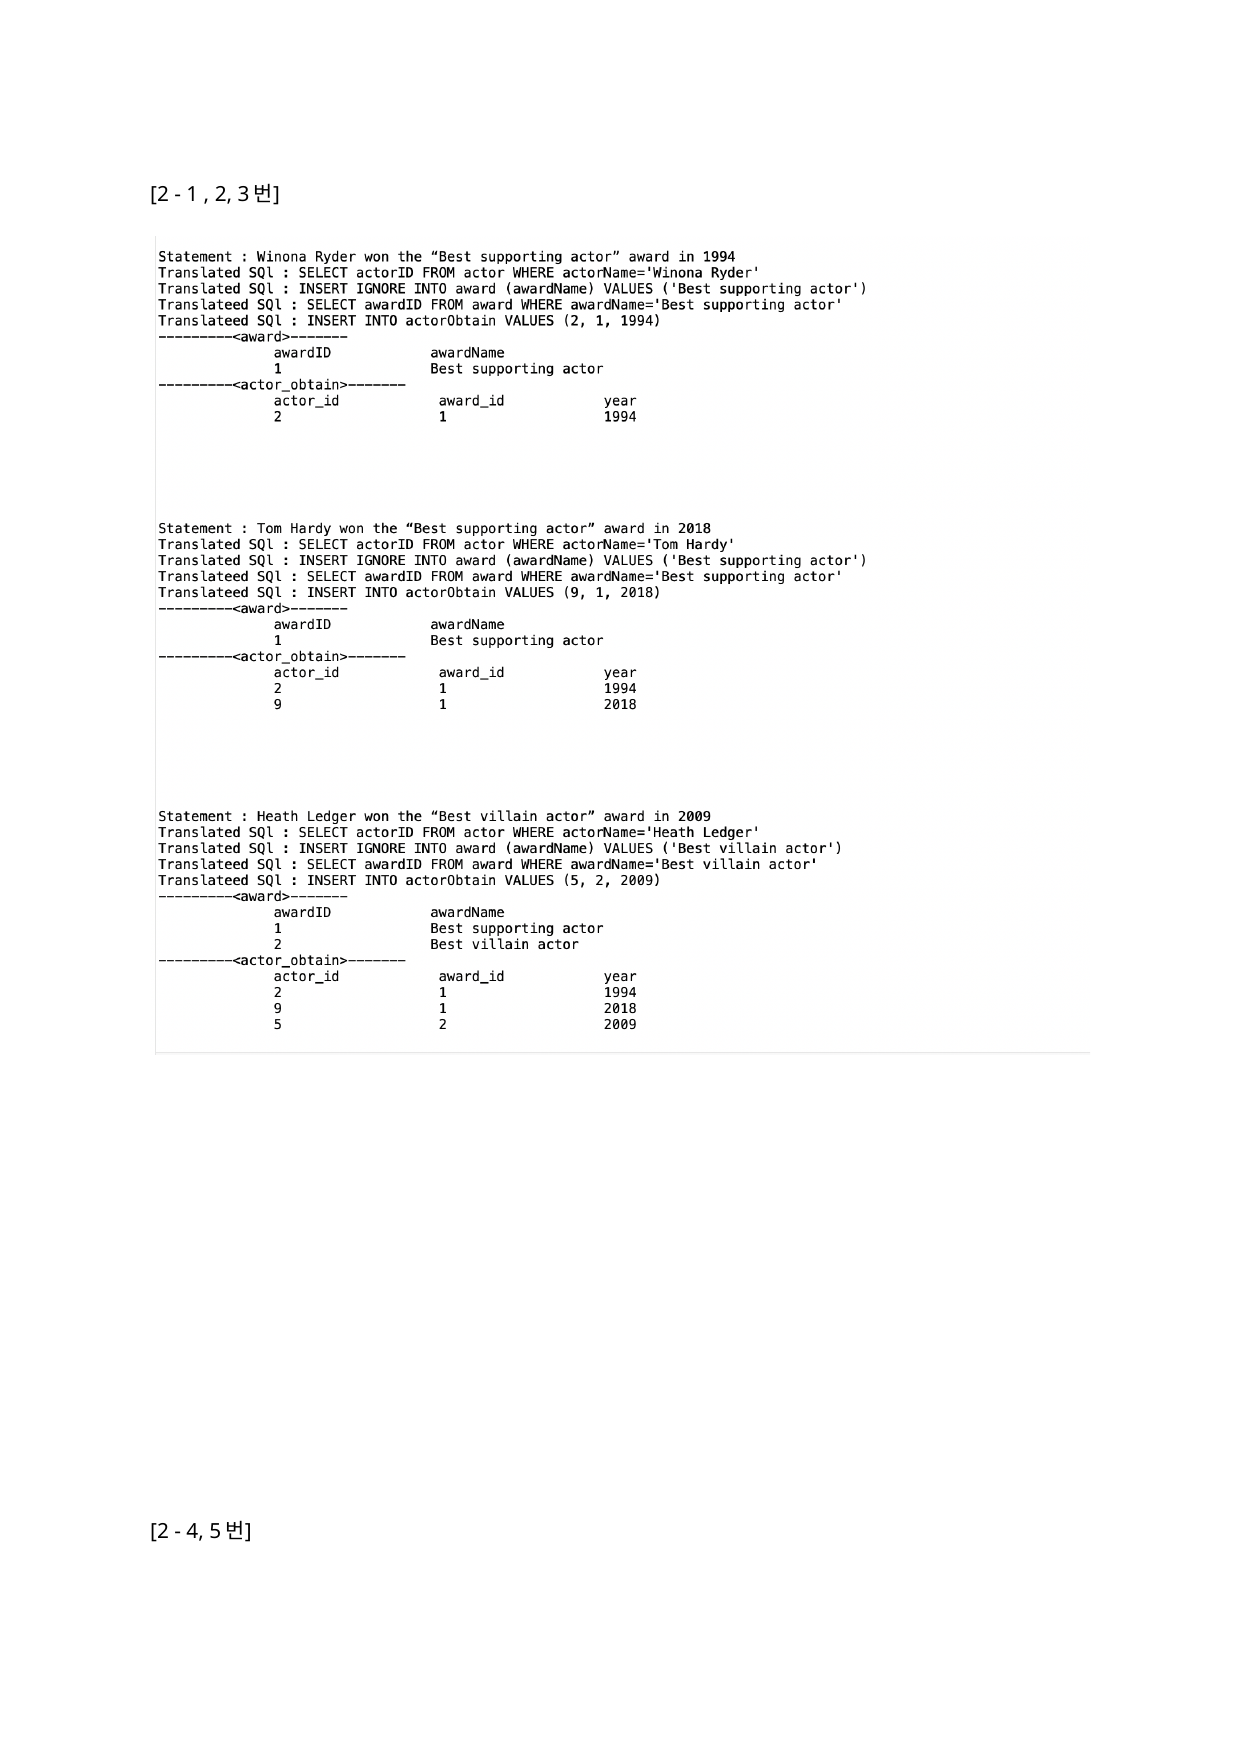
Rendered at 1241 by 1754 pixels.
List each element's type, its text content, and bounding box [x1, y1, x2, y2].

text [2 - 1 , 2, 3번] [150, 177, 1090, 207]
picture [150, 236, 1091, 1055]
text [2 - 4, 5번] [150, 1514, 1090, 1545]
